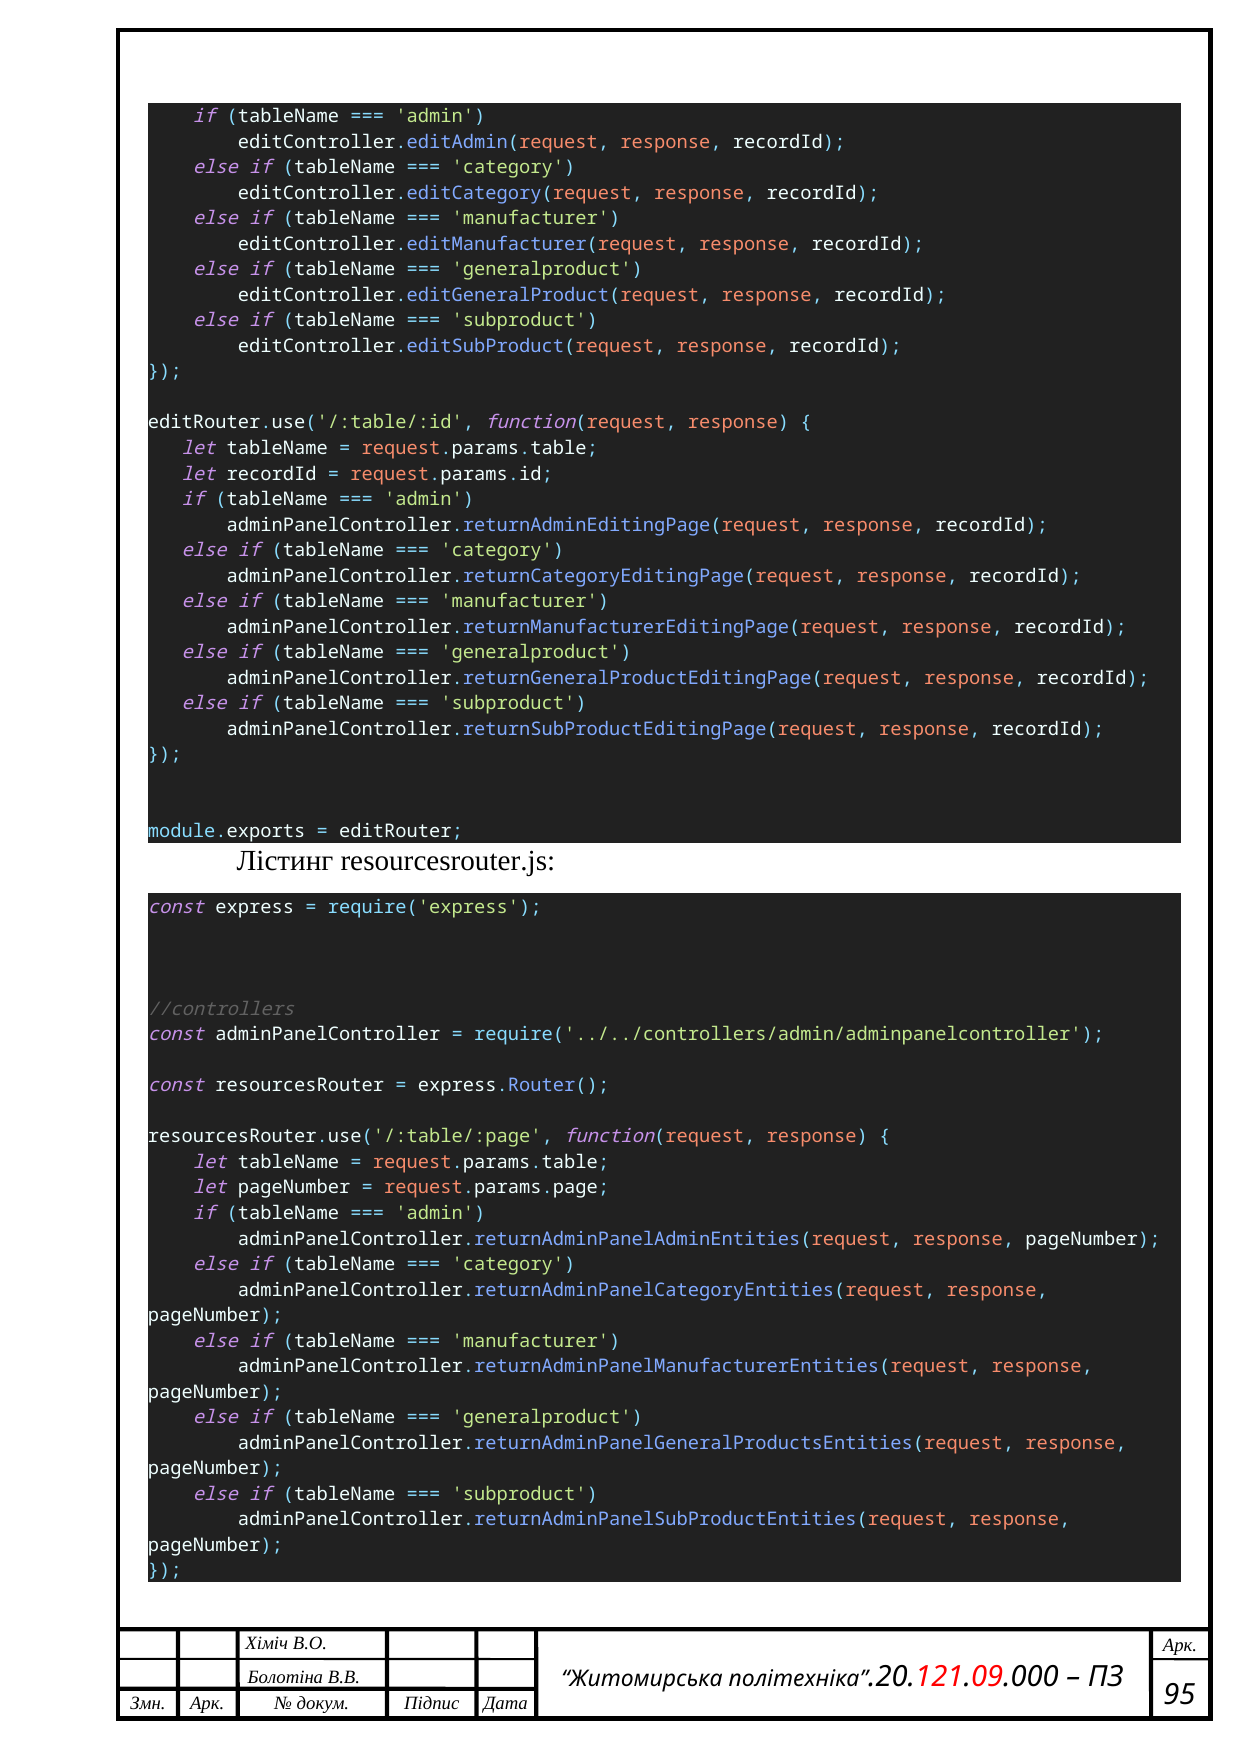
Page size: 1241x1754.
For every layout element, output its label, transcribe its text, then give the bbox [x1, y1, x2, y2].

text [148, 893, 1181, 1582]
text Лістинг resourcesrouter.js: [148, 843, 1181, 876]
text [148, 103, 1181, 843]
